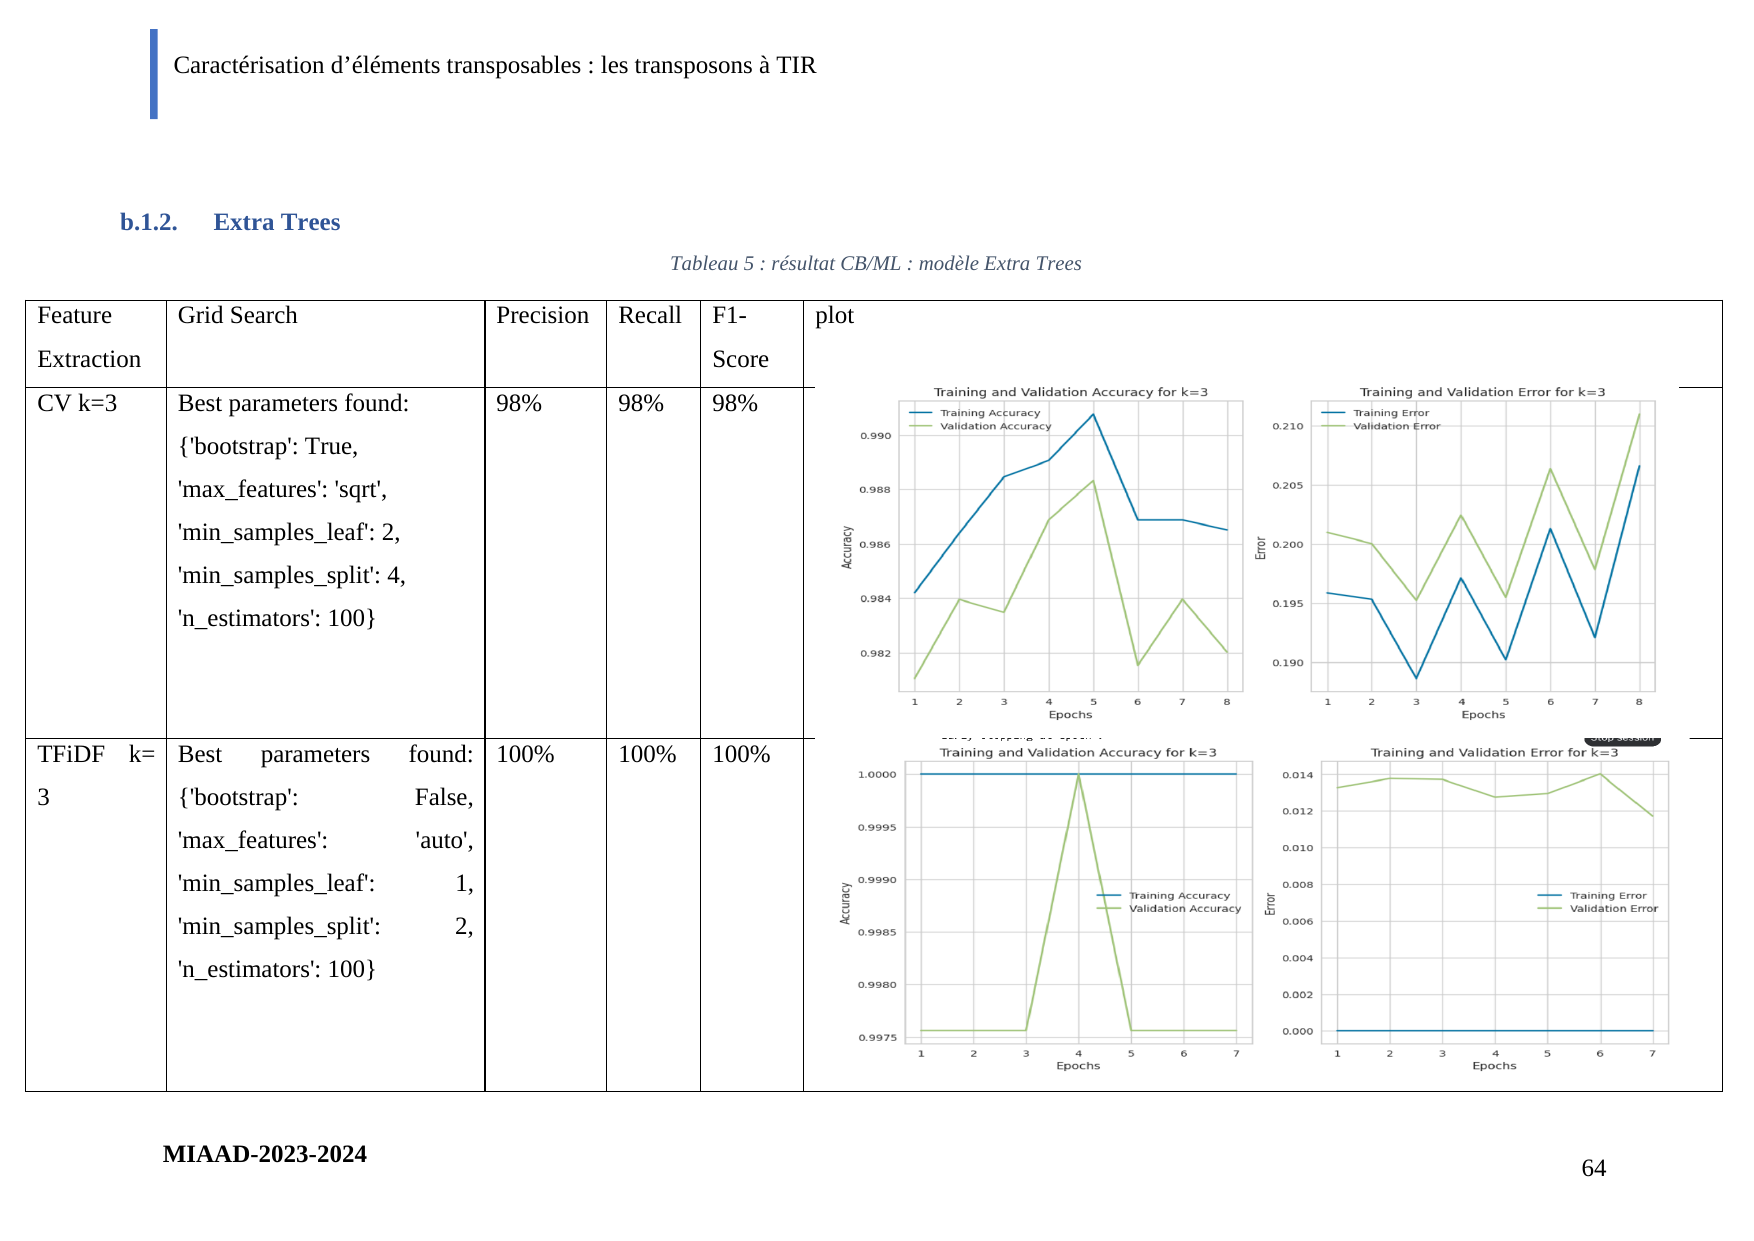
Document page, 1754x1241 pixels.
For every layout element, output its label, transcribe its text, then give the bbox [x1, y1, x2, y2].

table_cell 100% [607, 739, 700, 1091]
table_cell CV k=3 [26, 388, 166, 738]
table_cell 100% [486, 739, 606, 1091]
table_header Recall [607, 301, 700, 387]
table_header Feature Extraction [26, 301, 166, 387]
table_header Grid Search [167, 301, 484, 387]
table_cell 98% [486, 388, 606, 738]
table_cell 98% [701, 388, 803, 738]
table_cell Best parameters found: {'bootstrap': False, 'max_features': 'auto', 'min_samples_leaf': 1, 'min_samples_split': 2, 'n_estimators': 100} [167, 739, 484, 1091]
table_header F1-Score [701, 301, 803, 387]
table_header Precision [486, 301, 606, 387]
table_cell [804, 388, 1722, 738]
picture [815, 738, 1690, 1077]
text Tableau 5 : résultat CB/ML : modèle Extra Trees [148, 251, 1606, 274]
table_cell [804, 739, 1722, 1091]
table_cell 98% [607, 388, 700, 738]
table_cell 100% [701, 739, 803, 1091]
table_cell Best parameters found: {'bootstrap': True, 'max_features': 'sqrt', 'min_samples_leaf': 2, 'min_samples_split': 4, 'n_estimators': 100} [167, 388, 484, 738]
table_cell TFiDF k= 3 [26, 739, 166, 1091]
subtitle Extra Trees [178, 207, 1606, 236]
table_header plot [804, 301, 1722, 387]
picture [815, 387, 1679, 724]
